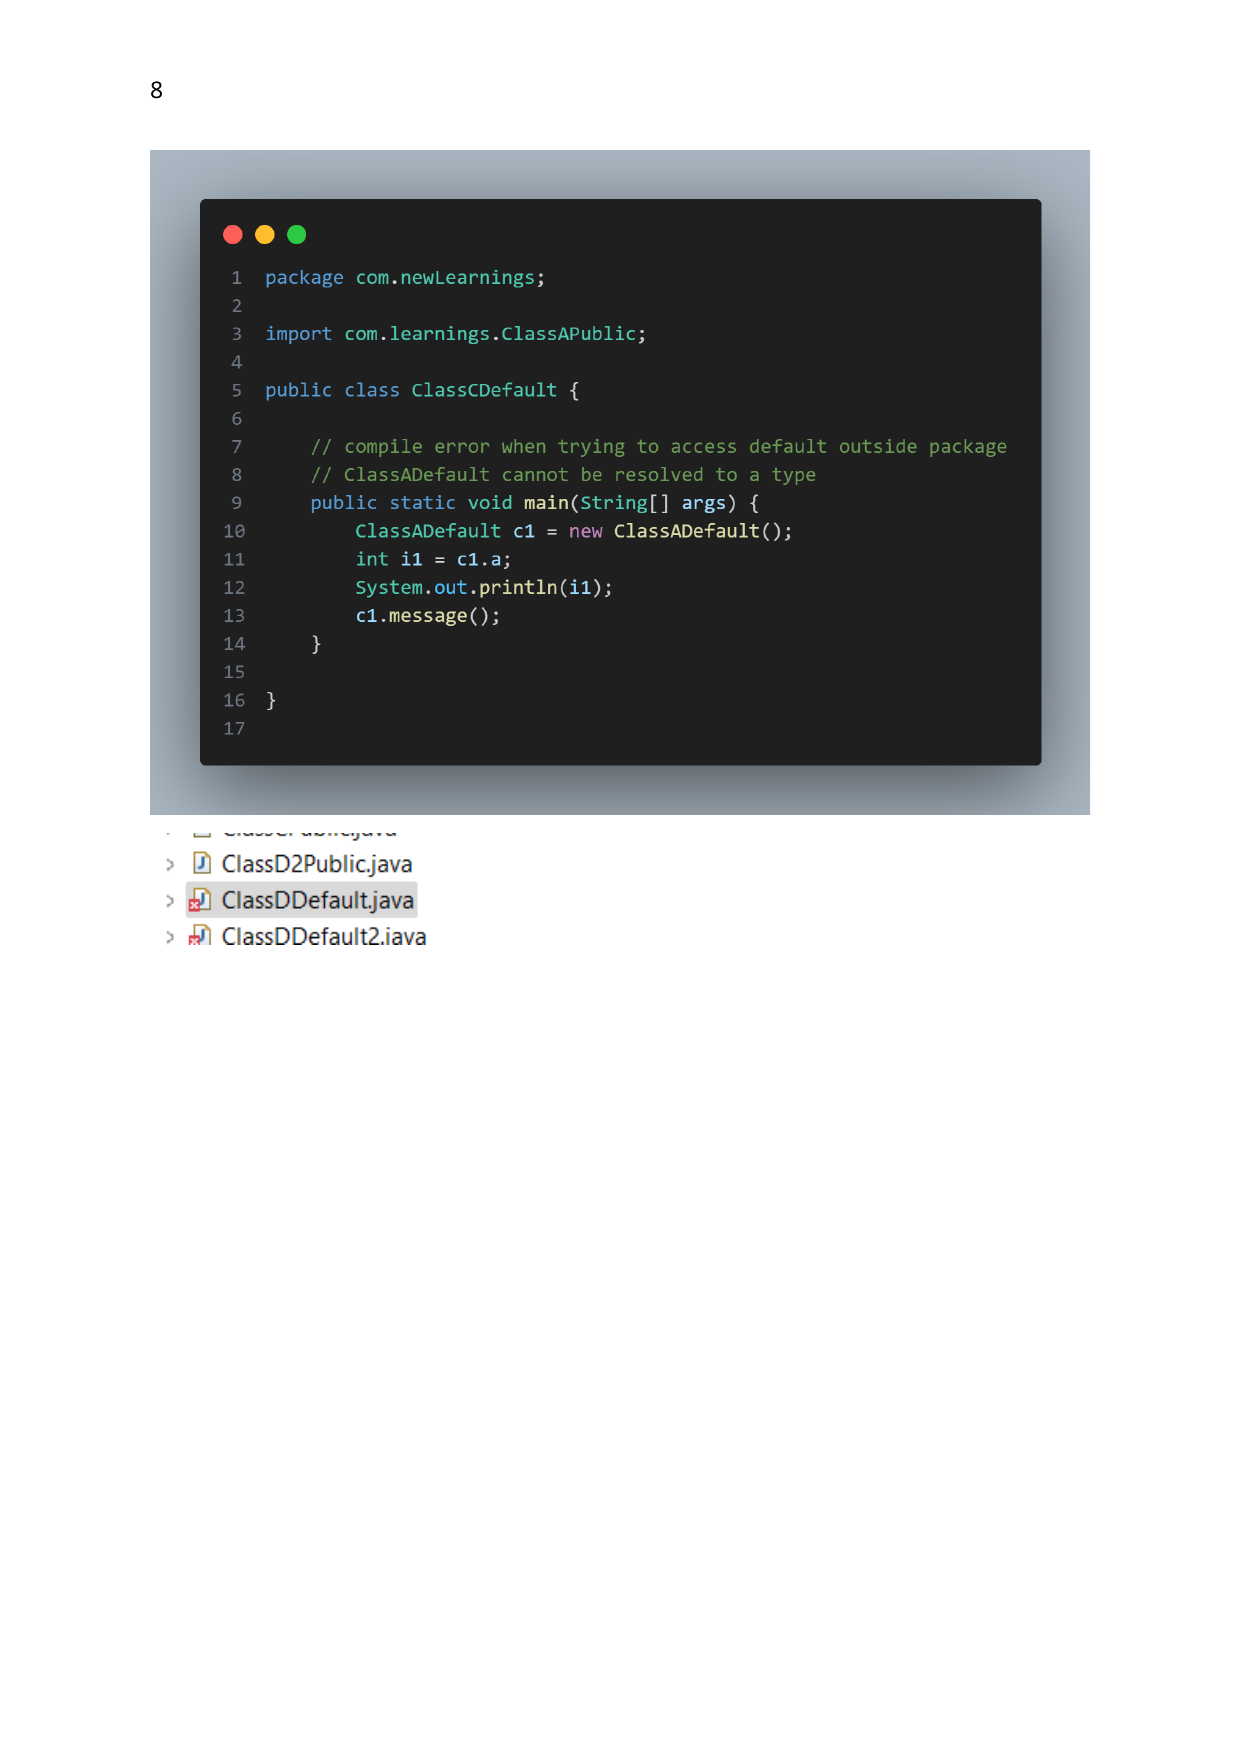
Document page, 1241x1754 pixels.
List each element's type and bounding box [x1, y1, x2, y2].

picture [150, 150, 1091, 815]
picture [150, 833, 454, 945]
